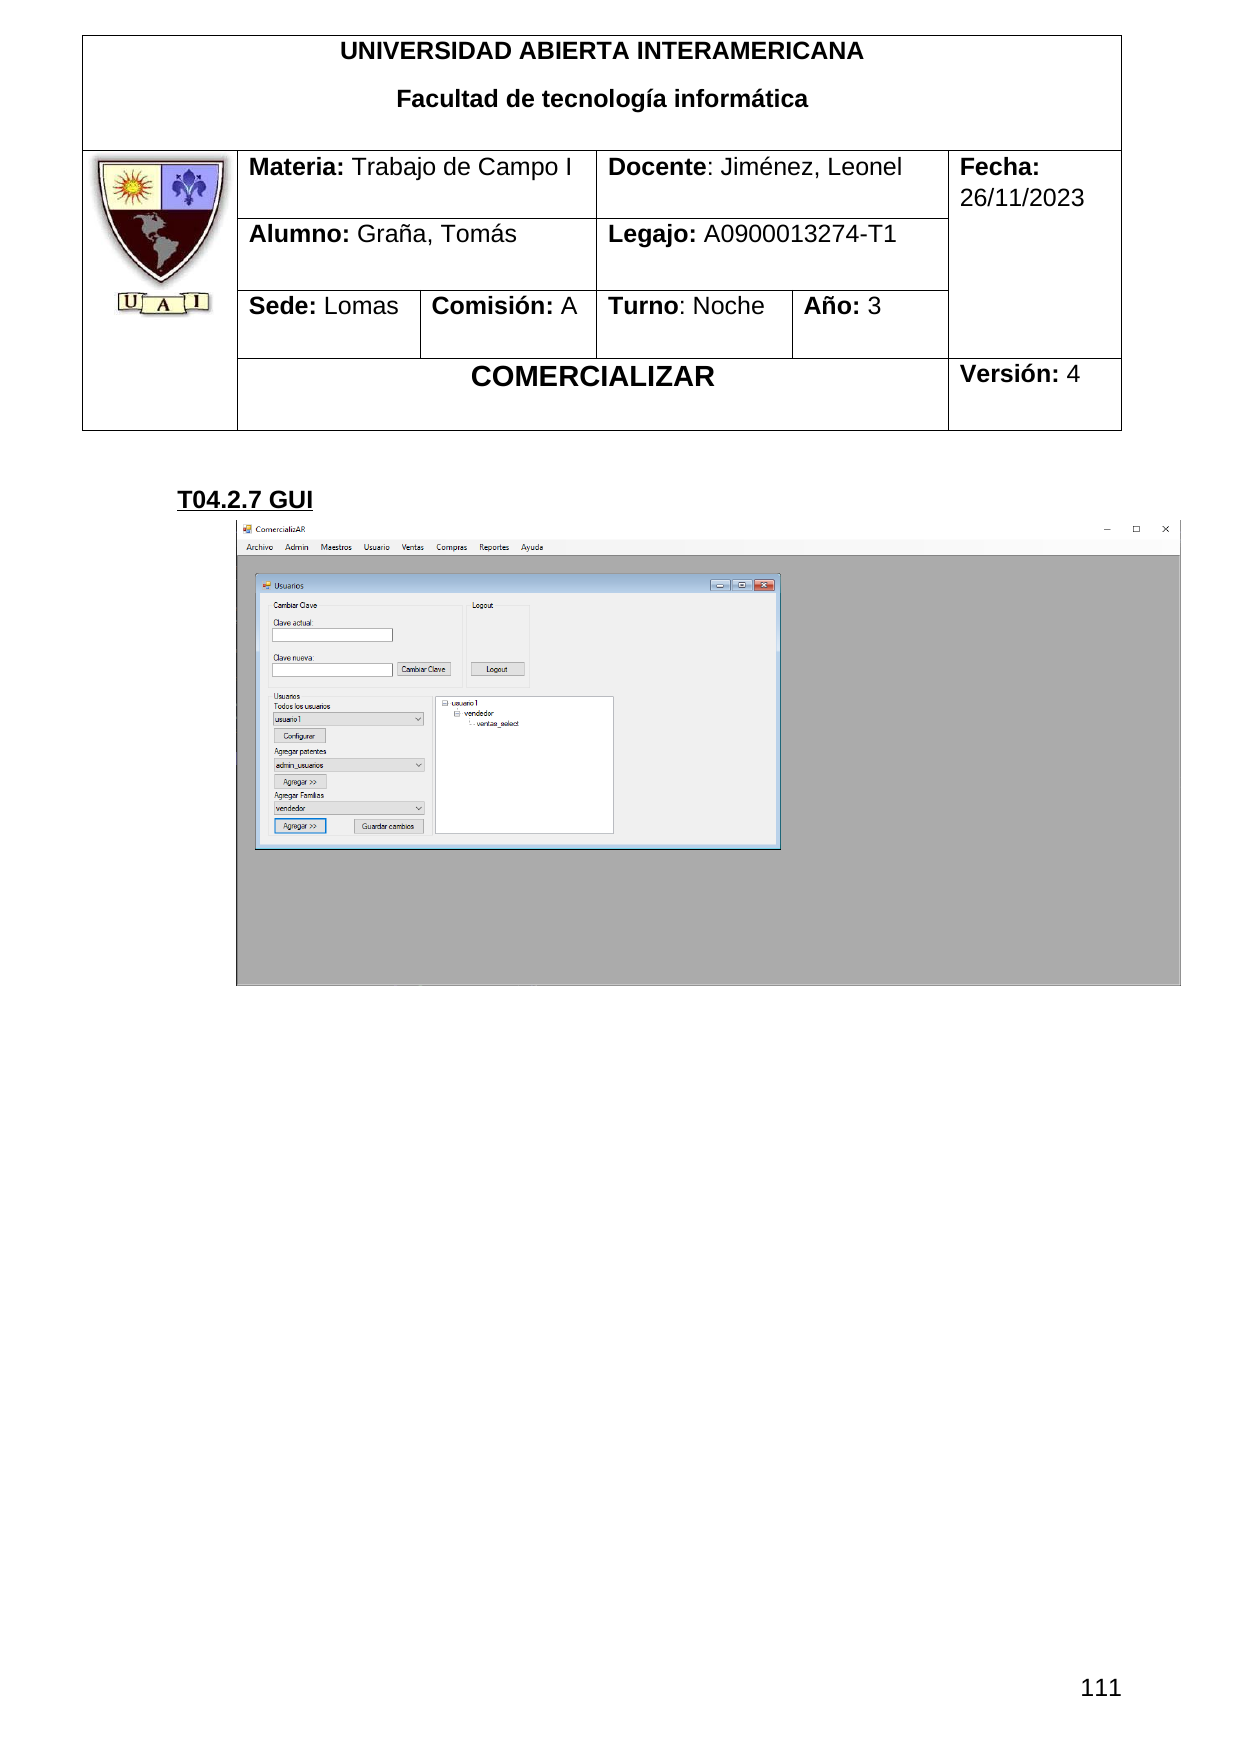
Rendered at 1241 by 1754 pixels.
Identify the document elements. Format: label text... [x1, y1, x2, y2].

subtitle T04.2.7 GUI [177, 485, 1122, 513]
picture [236, 520, 1181, 986]
picture [87, 151, 234, 320]
